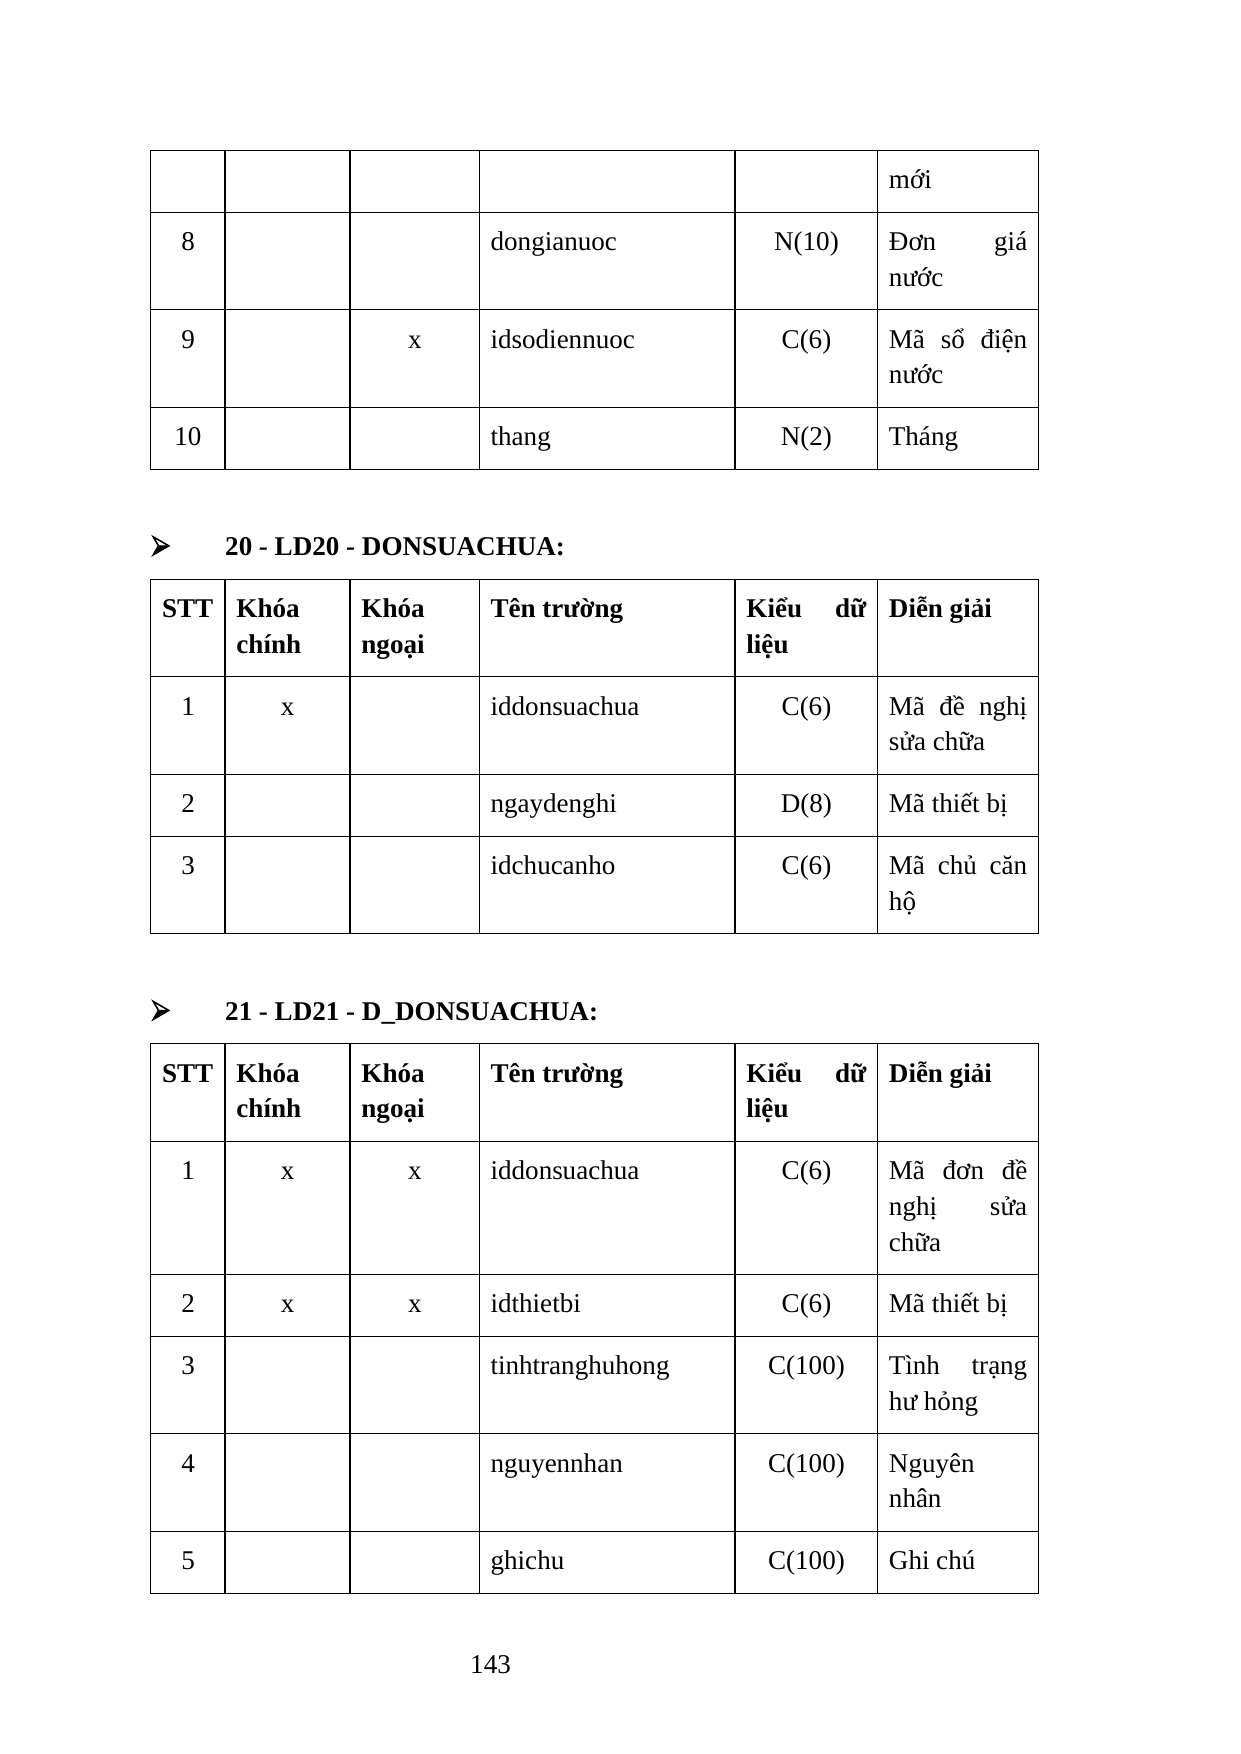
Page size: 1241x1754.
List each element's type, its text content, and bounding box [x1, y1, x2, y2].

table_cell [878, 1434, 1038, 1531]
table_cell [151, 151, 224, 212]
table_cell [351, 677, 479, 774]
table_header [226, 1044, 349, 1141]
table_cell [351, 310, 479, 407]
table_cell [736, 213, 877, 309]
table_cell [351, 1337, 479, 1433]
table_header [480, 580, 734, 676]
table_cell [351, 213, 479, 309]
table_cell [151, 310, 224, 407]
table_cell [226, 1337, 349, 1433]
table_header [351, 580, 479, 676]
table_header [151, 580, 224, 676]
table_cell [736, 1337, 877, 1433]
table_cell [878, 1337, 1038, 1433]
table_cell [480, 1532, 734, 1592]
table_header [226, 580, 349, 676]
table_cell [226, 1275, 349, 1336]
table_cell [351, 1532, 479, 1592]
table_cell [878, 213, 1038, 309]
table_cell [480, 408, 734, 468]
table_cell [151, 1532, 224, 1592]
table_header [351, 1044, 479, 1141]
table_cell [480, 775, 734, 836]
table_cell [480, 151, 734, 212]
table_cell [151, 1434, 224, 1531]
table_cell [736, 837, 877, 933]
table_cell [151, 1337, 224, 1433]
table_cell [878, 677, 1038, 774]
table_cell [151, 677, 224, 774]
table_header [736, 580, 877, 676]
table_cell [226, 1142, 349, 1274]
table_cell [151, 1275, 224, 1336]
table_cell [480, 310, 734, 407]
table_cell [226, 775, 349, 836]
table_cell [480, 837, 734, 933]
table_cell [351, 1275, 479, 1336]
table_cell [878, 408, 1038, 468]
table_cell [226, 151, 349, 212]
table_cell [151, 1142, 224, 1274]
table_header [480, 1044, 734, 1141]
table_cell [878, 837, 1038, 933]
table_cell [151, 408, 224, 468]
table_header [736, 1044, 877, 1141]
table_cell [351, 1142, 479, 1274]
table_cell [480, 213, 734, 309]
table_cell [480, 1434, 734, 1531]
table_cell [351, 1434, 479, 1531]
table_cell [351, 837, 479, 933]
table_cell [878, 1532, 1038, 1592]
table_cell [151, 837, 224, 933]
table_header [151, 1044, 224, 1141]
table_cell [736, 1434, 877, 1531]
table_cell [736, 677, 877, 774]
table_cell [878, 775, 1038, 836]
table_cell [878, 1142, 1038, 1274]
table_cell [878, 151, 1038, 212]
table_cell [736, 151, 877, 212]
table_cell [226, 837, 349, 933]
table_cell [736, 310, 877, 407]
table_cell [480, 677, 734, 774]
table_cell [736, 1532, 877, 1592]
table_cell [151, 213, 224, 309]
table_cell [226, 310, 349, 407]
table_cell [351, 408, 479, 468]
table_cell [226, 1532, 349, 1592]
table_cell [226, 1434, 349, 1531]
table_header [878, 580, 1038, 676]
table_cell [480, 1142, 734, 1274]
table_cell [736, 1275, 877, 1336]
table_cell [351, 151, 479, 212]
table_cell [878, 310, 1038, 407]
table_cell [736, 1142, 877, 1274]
list 21 - LD21 - D_DONSUACHUA: [150, 995, 1090, 1026]
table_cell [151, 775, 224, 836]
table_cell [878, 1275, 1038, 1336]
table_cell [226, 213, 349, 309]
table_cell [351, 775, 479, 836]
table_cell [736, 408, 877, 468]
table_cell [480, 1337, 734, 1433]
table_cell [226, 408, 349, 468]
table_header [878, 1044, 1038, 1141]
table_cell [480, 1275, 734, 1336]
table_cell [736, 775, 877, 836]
list 20 - LD20 - DONSUACHUA: [150, 530, 1090, 562]
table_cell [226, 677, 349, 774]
